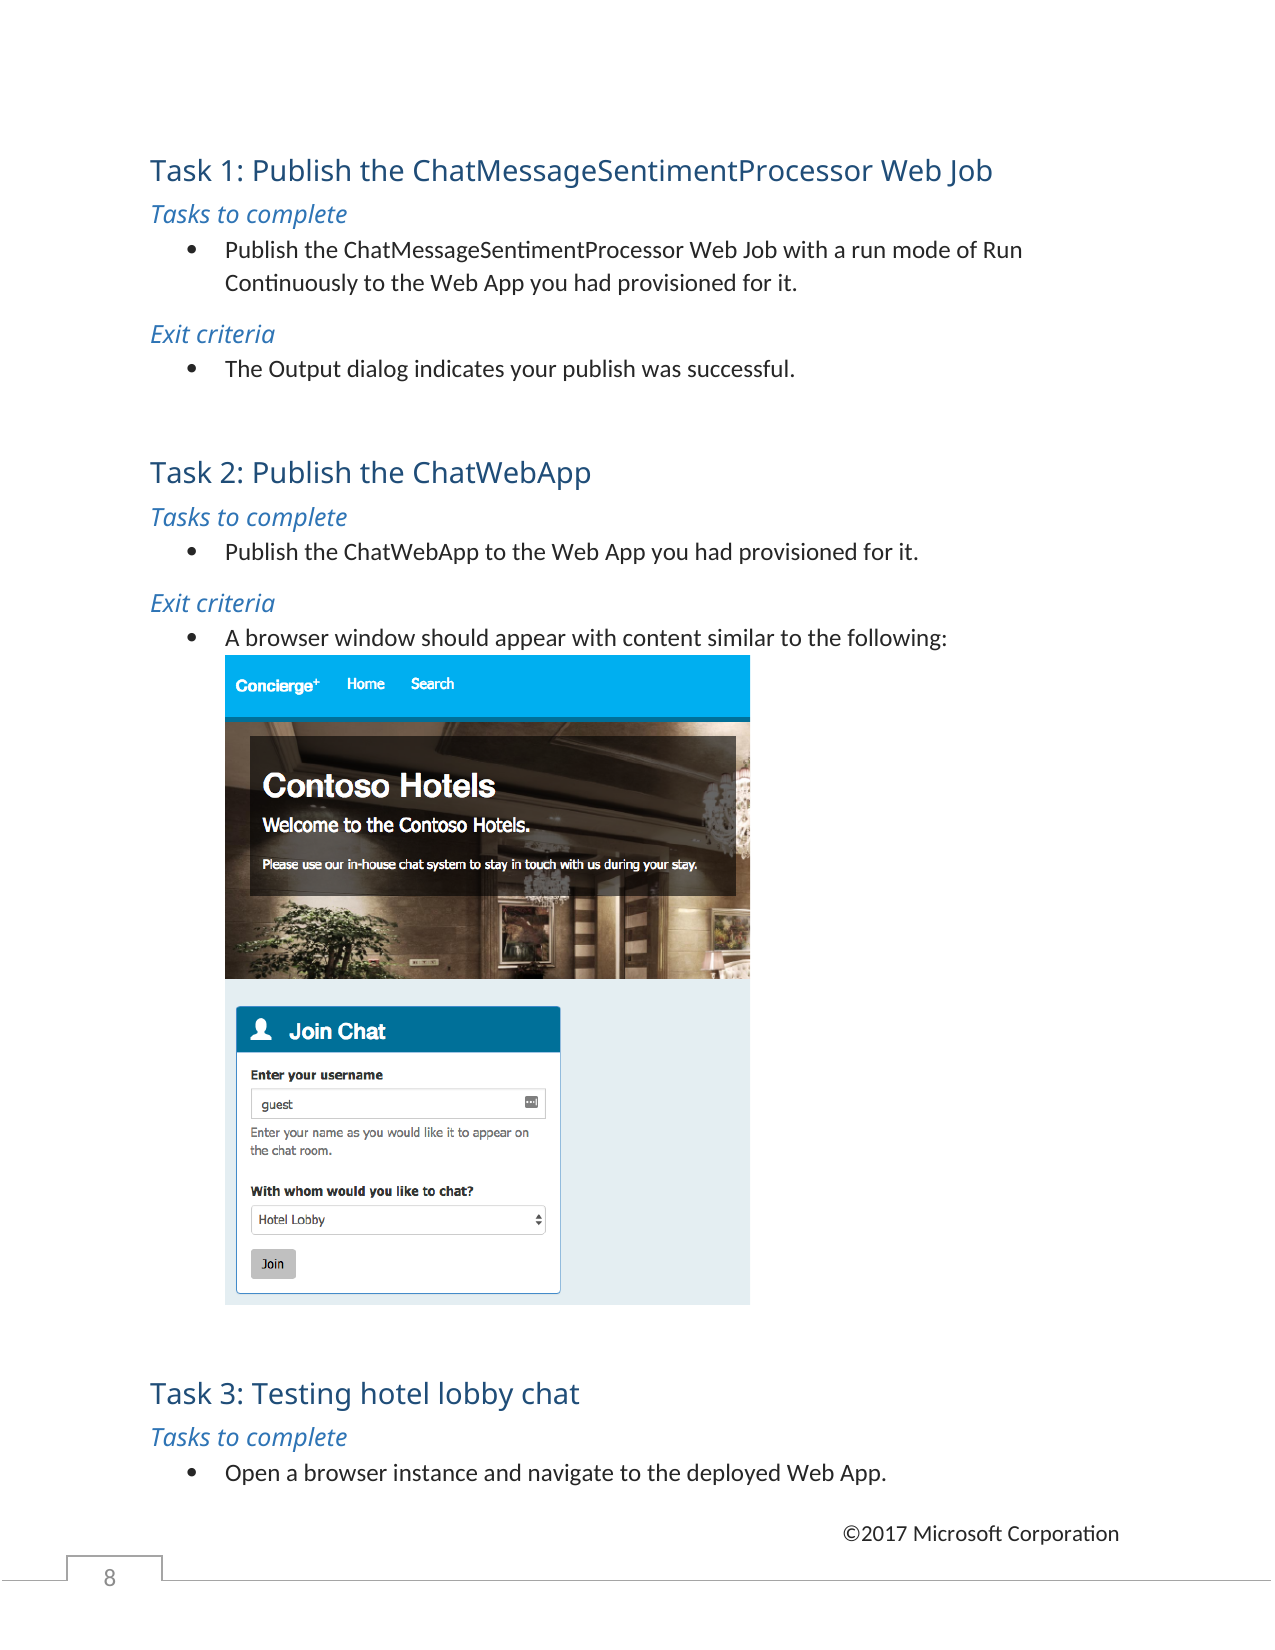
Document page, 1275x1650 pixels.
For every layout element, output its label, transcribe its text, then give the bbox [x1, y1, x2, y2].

picture [277, 680, 294, 691]
list Publish the ChatMessageSentimentProcessor Web Job with a run mode of Run Continuously to the Web App you had provisioned for it. [187, 234, 1125, 297]
subtitle Tasks to complete [150, 197, 1125, 231]
picture [225, 723, 750, 1305]
picture [307, 683, 312, 691]
list The Output dialog indicates your publish was successful. [187, 353, 1125, 383]
picture [375, 682, 384, 688]
picture [259, 683, 265, 691]
list Open a browser instance and navigate to the deployed Web App. [187, 1457, 1125, 1487]
subtitle Task 1: Publish the ChatMessageSentimentProcessor Web Job [150, 150, 1125, 190]
subtitle Exit criteria [150, 586, 1125, 619]
subtitle Exit criteria [150, 316, 1125, 350]
picture [240, 683, 256, 691]
picture [237, 680, 246, 690]
picture [295, 683, 306, 694]
subtitle Tasks to complete [150, 499, 1125, 533]
list Publish the ChatWebApp to the Web App you had provisioned for it. [187, 536, 1125, 566]
subtitle Task 3: Testing hotel lobby chat [150, 1373, 1125, 1413]
subtitle Task 2: Publish the ChatWebApp [150, 452, 1125, 492]
picture [268, 683, 274, 691]
subtitle Tasks to complete [150, 1420, 1125, 1454]
